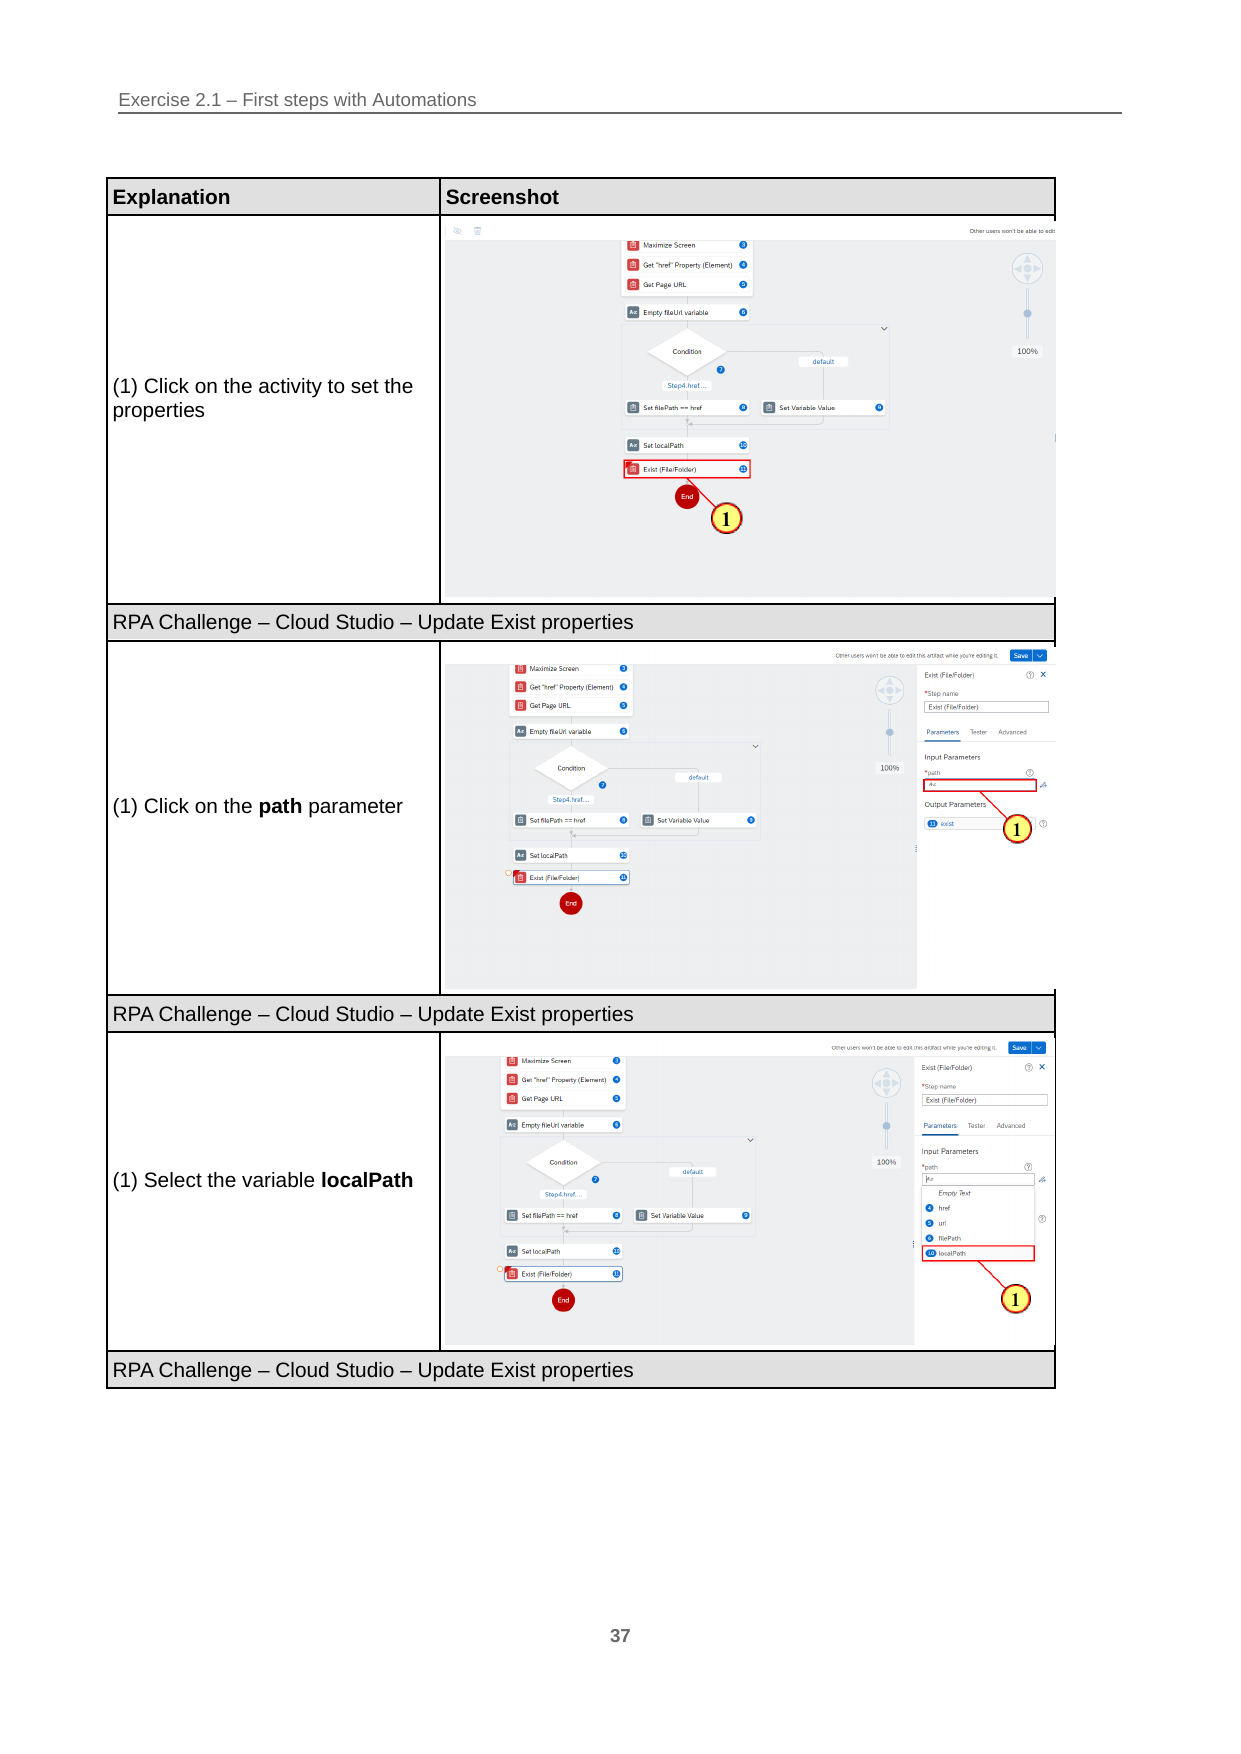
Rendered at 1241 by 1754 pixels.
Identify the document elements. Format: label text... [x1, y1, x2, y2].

table_cell [441, 216, 1054, 602]
table_cell [441, 1033, 1054, 1350]
table_cell [441, 642, 1054, 994]
table_header Screenshot [441, 179, 1054, 214]
table_cell RPA Challenge – Cloud Studio – Update Exist properties [108, 996, 1054, 1031]
picture [445, 1038, 1055, 1345]
picture [445, 647, 1056, 989]
table_cell RPA Challenge – Cloud Studio – Update Exist properties [108, 605, 1054, 639]
table_cell (1) Click on the activity to set the properties [108, 216, 439, 602]
picture [445, 221, 1056, 597]
table_header Explanation [108, 179, 439, 214]
table_cell (1) Click on the path parameter [108, 642, 439, 994]
table_cell (1) Select the variable localPath [108, 1033, 439, 1350]
table_cell RPA Challenge – Cloud Studio – Update Exist properties [108, 1352, 1054, 1387]
